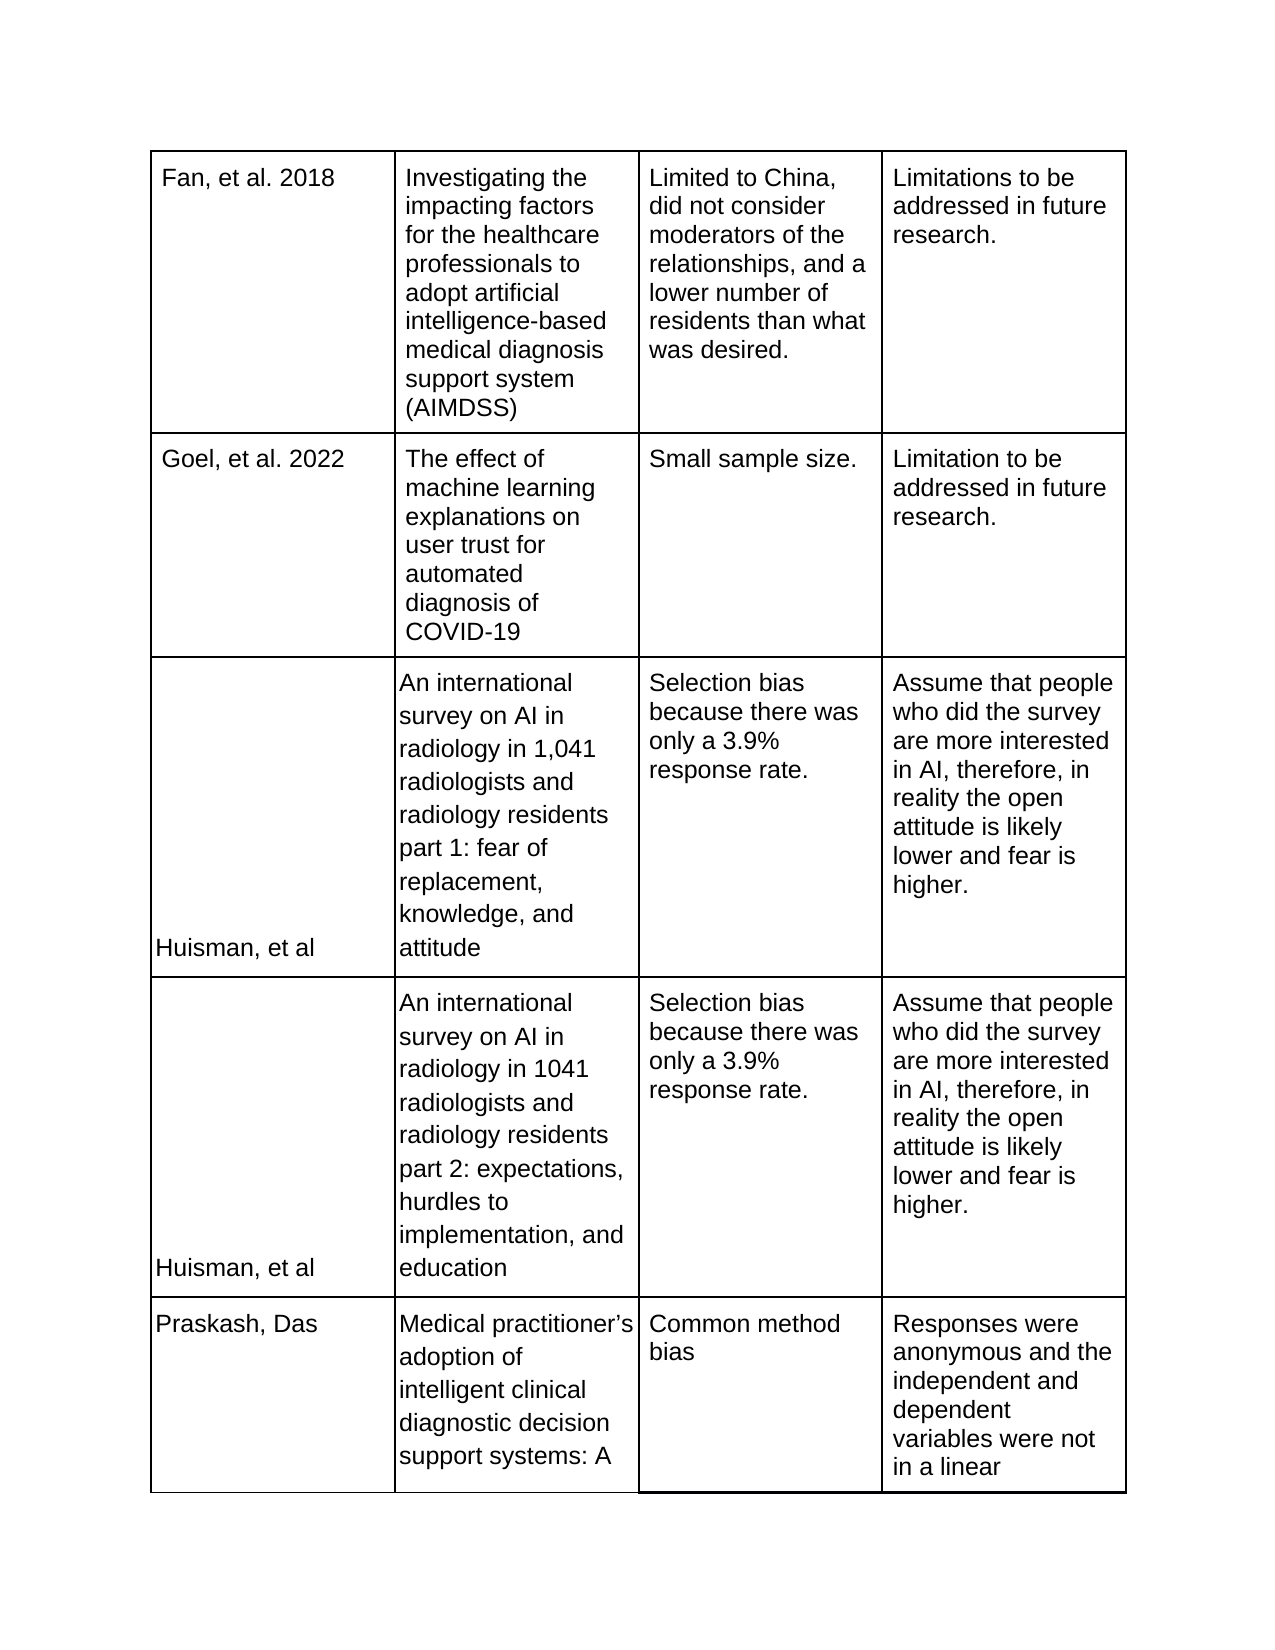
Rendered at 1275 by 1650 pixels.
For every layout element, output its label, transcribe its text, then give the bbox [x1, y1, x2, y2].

table_cell Limitations to be addressed in future research. [883, 152, 1125, 432]
table_cell Common method bias [640, 1298, 881, 1491]
table_cell Selection bias because there was only a 3.9% response rate. [640, 978, 881, 1296]
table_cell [396, 1298, 638, 1491]
table_cell Limited to China, did not consider moderators of the relationships, and a lower number of residents than what was desired. [640, 152, 881, 432]
table_cell Investigating the impacting factors for the healthcare professionals to adopt artificial intelligence-based medical diagnosis support system (AIMDSS) [396, 152, 638, 432]
table_cell The effect of machine learning explanations on user trust for automated diagnosis of COVID-19 [396, 434, 638, 656]
table_cell Assume that people who did the survey are more interested in AI, therefore, in reality the open attitude is likely lower and fear is higher. [883, 658, 1125, 976]
table_cell An international survey on AI in radiology in 1041 radiologists and radiology residents part 2: expectations, hurdles to implementation, and education [396, 978, 638, 1296]
table_cell Limitation to be addressed in future research. [883, 434, 1125, 656]
table_cell Praskash, Das [152, 1298, 394, 1491]
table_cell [883, 1298, 1125, 1491]
table_cell Huisman, et al [152, 658, 394, 976]
table_cell Assume that people who did the survey are more interested in AI, therefore, in reality the open attitude is likely lower and fear is higher. [883, 978, 1125, 1296]
table_cell Fan, et al. 2018 [152, 152, 394, 432]
table_cell Selection bias because there was only a 3.9% response rate. [640, 658, 881, 976]
table_cell Small sample size. [640, 434, 881, 656]
table_cell Huisman, et al [152, 978, 394, 1296]
table_cell Goel, et al. 2022 [152, 434, 394, 656]
table_cell An international survey on AI in radiology in 1,041 radiologists and radiology residents part 1: fear of replacement, knowledge, and attitude [396, 658, 638, 976]
